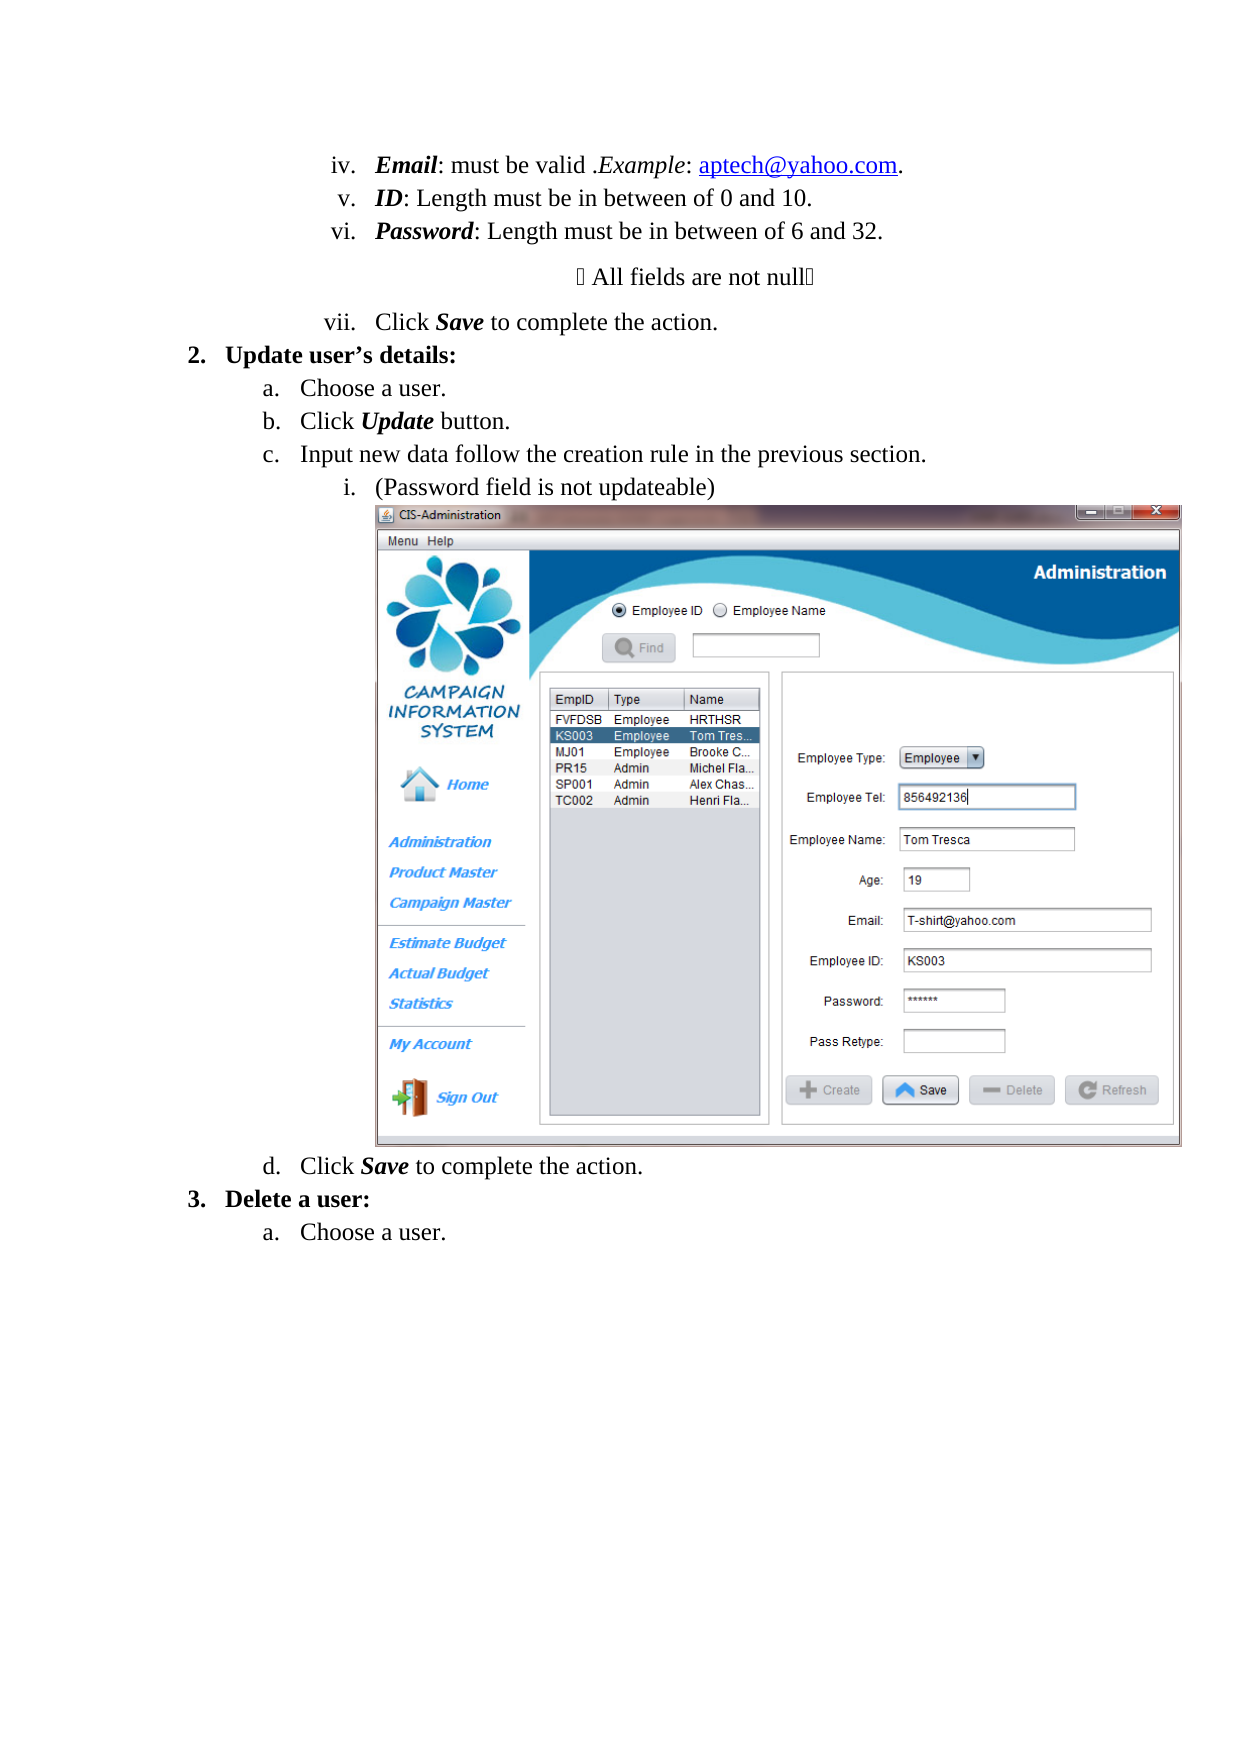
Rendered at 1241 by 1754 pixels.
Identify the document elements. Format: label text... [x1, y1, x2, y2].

text All fields are not null [225, 262, 1090, 290]
picture [375, 505, 1182, 1147]
list Password: Length must be in between of 6 and 32. [356, 216, 1090, 245]
list Choose a user. [262, 1217, 1090, 1246]
list ID: Length must be in between of 0 and 10. [356, 183, 1090, 212]
list Email: must be valid .Example: aptech@yahoo.com. [356, 150, 1090, 179]
list Input new data follow the creation rule in the previous section. [262, 439, 1090, 468]
list Delete a user: [187, 1184, 1090, 1213]
list Update user’s details: [187, 340, 1090, 369]
list Choose a user. [262, 373, 1090, 402]
list Click Update button. [262, 406, 1090, 435]
list Click Save to complete the action. [262, 1151, 1090, 1179]
list Click Save to complete the action. [356, 307, 1090, 336]
